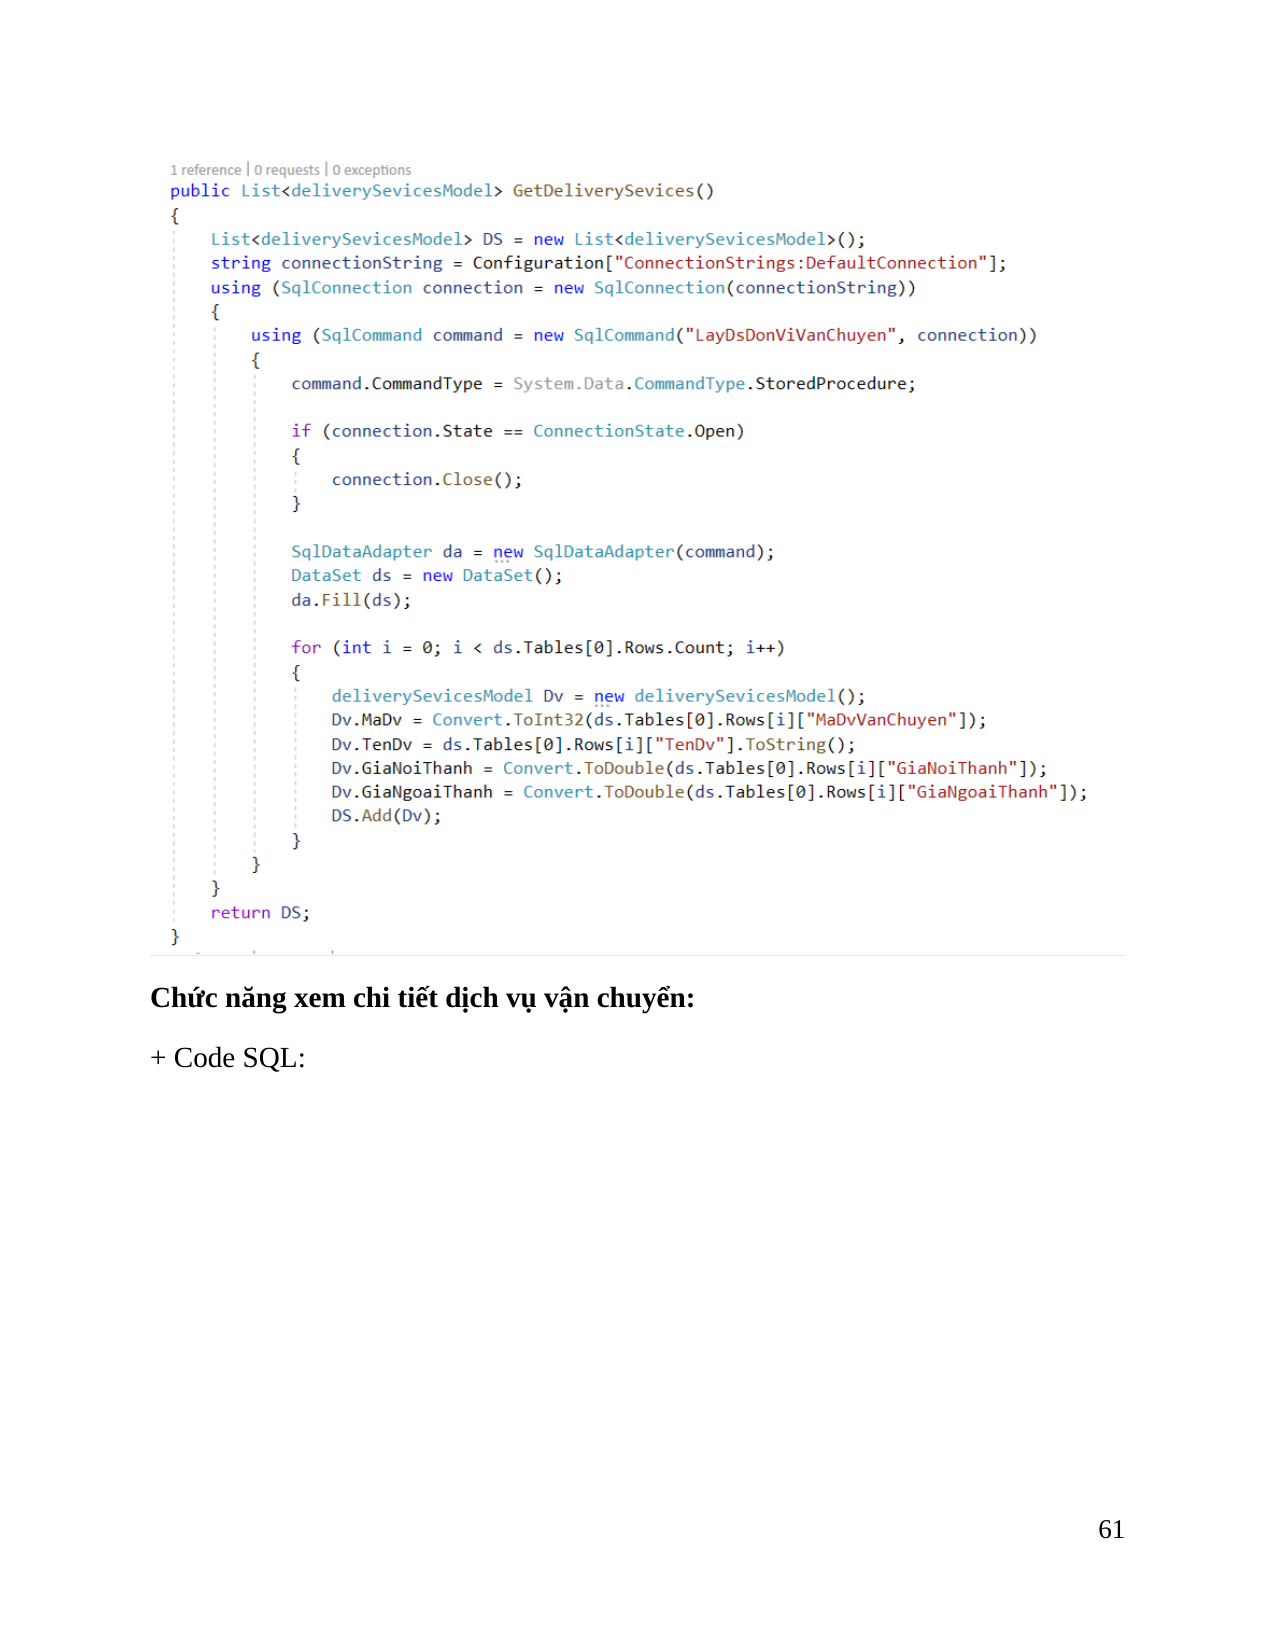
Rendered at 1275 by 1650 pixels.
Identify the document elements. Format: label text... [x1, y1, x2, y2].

text Chức năng xem chi tiết dịch vụ vận chuyển: [150, 981, 1125, 1014]
picture [150, 150, 1125, 956]
text + Code SQL: [150, 1040, 1125, 1073]
